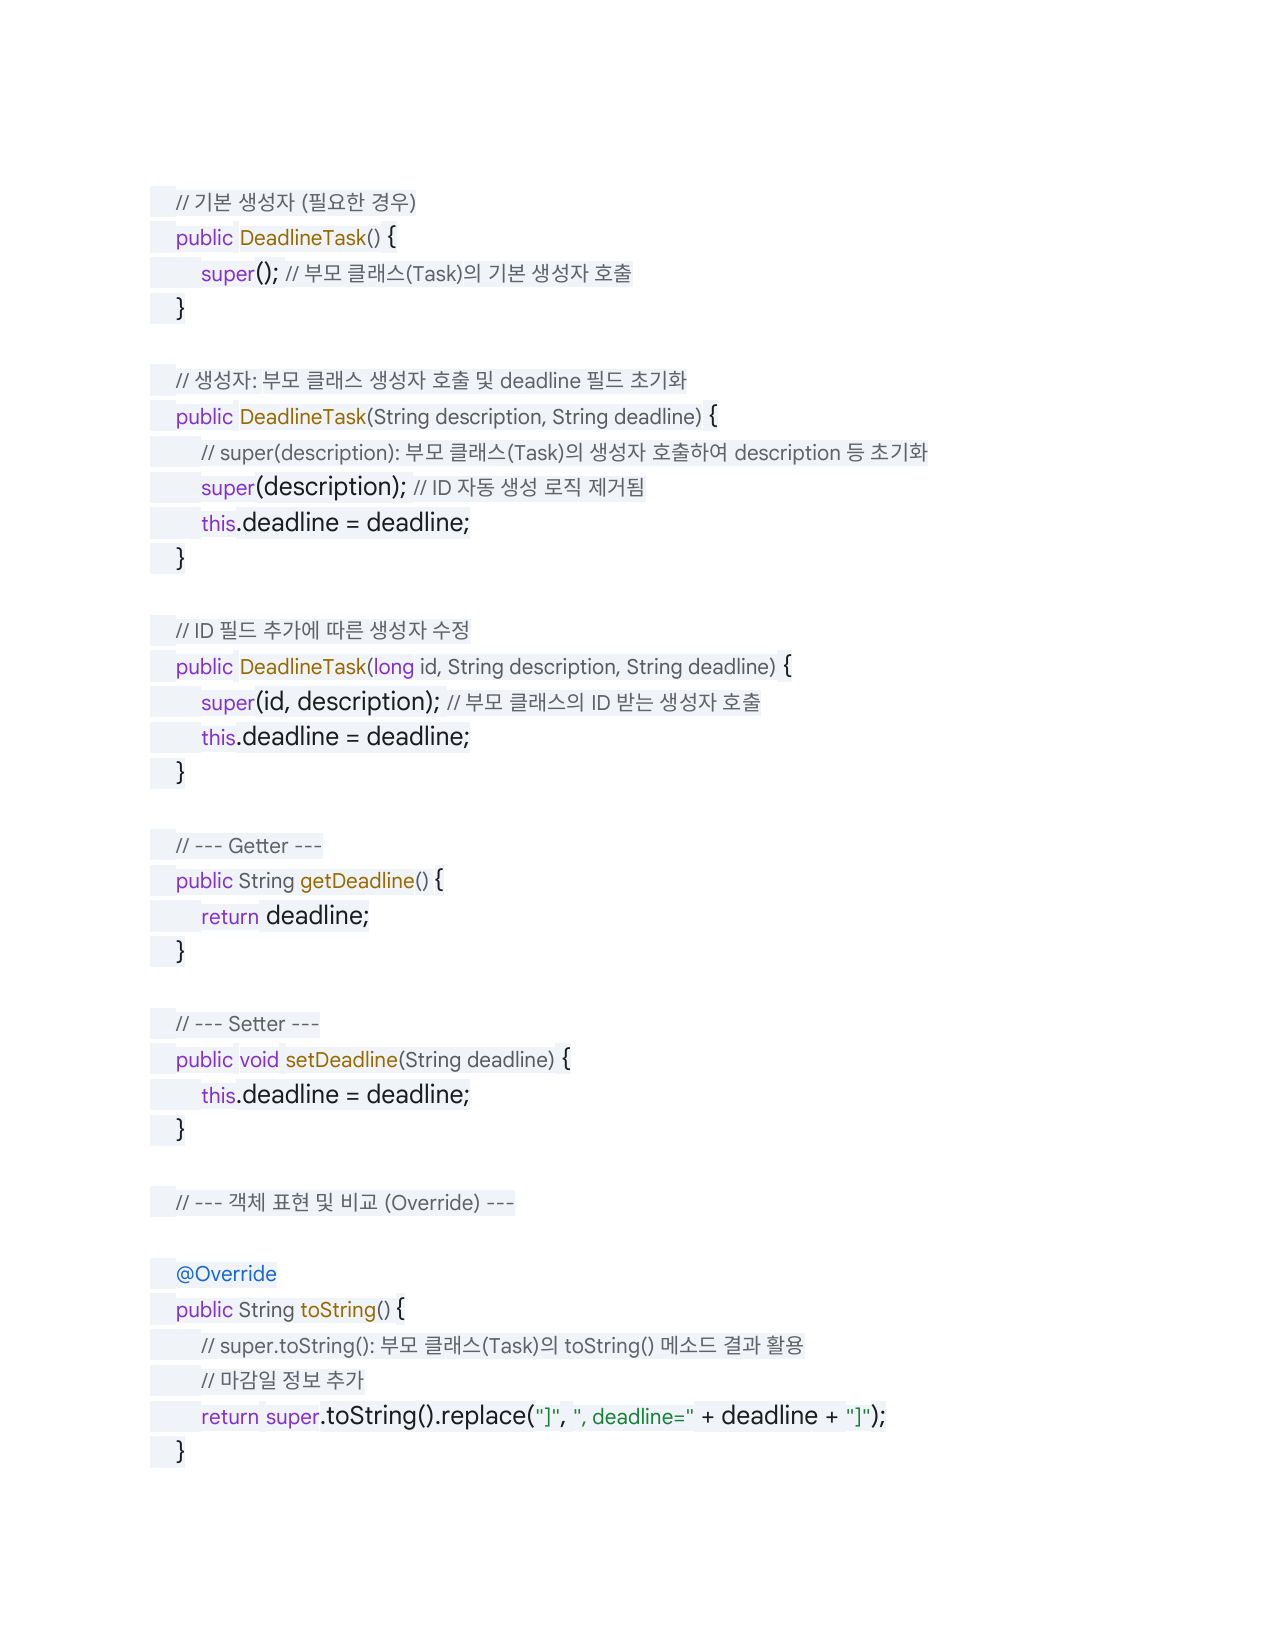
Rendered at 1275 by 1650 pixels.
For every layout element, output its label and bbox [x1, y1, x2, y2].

text [150, 150, 1125, 1468]
